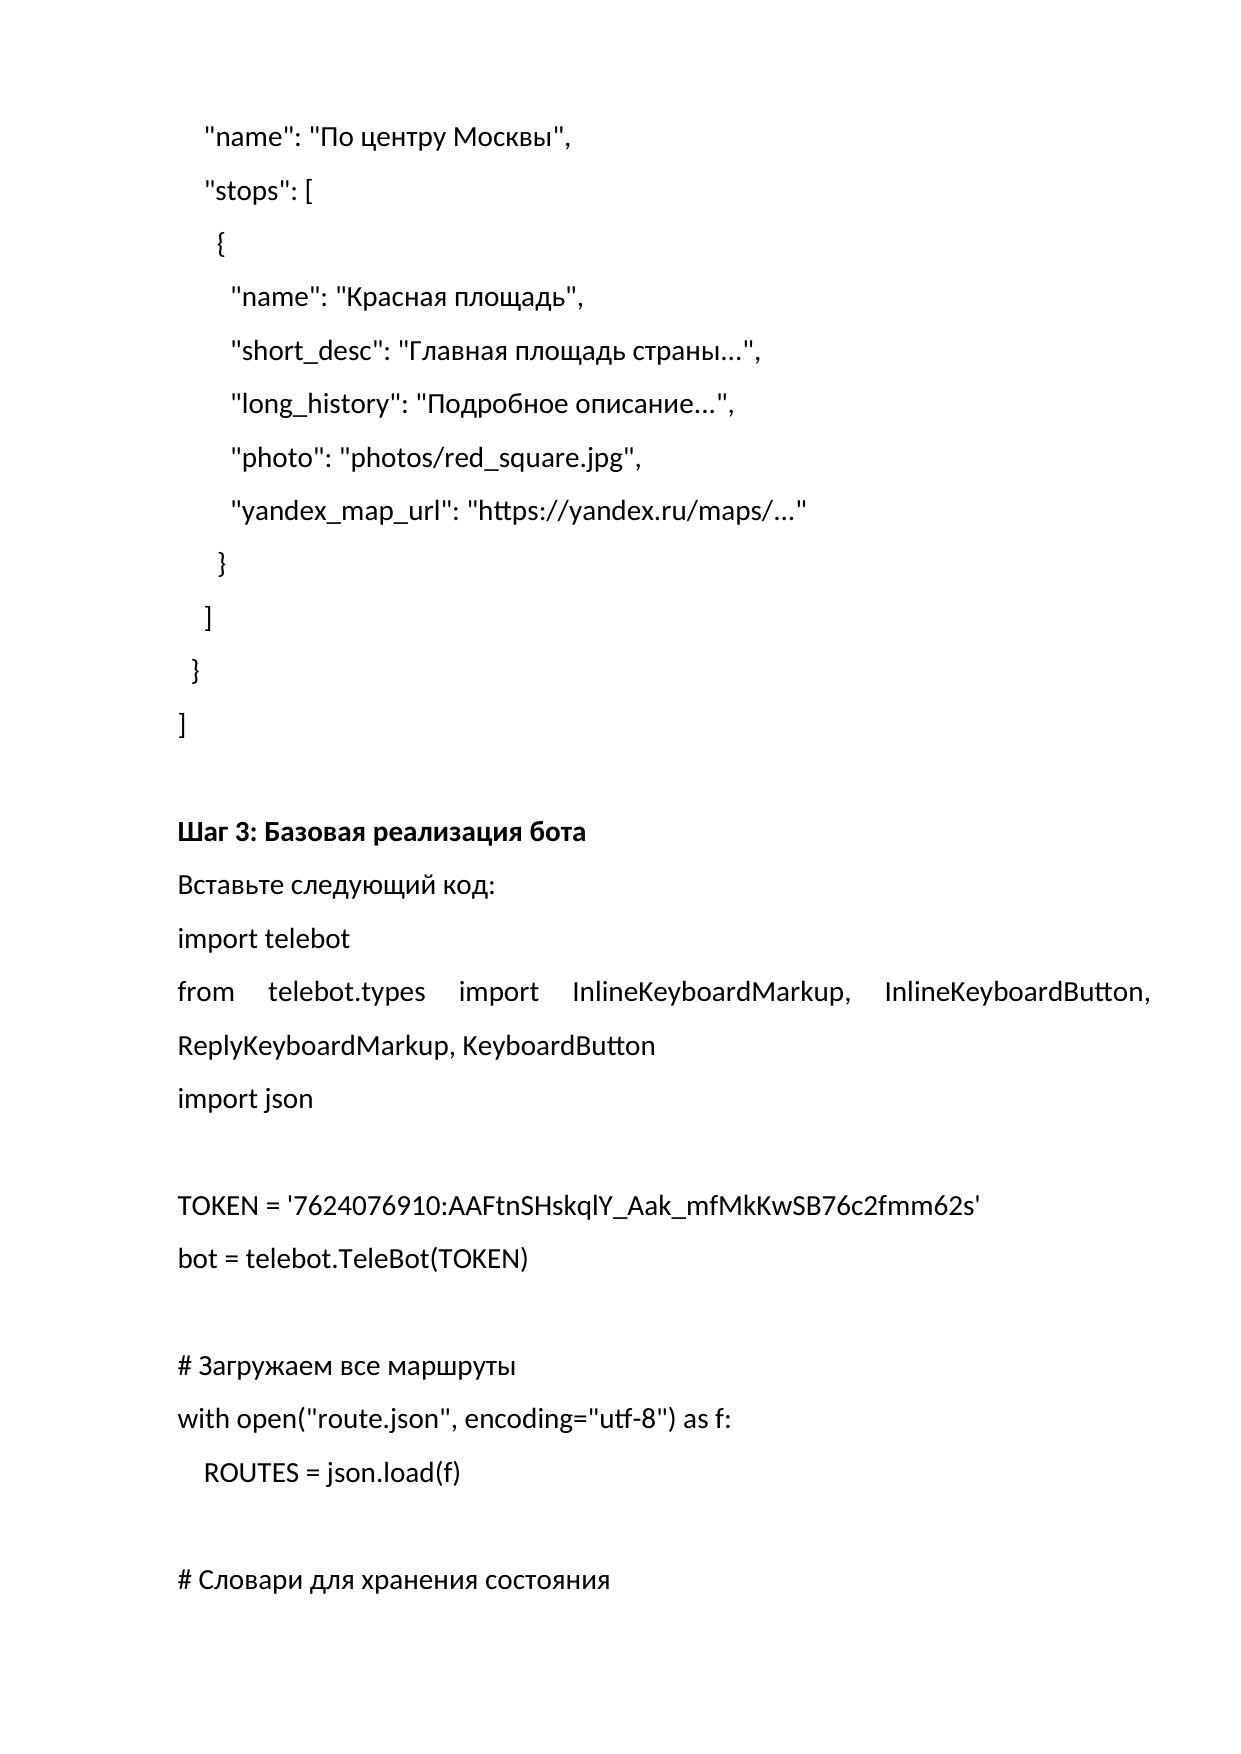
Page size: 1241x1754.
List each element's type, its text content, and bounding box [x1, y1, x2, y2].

text TOKEN = '7624076910:AAFtnSHskqlY_Aak_mfMkKwSB76c2fmm62s' [177, 1187, 1152, 1222]
text ] [177, 599, 1152, 635]
text import json [177, 1080, 1152, 1116]
text # Загружаем все маршруты [177, 1347, 1152, 1383]
text Шаг 3: Базовая реализация бота [177, 813, 1152, 848]
text "name": "По центру Москвы", [177, 118, 1152, 154]
text "short_desc": "Главная площадь страны...", [177, 332, 1152, 367]
text } [177, 652, 1152, 688]
text bot = telebot.TeleBot(TOKEN) [177, 1240, 1152, 1276]
text # Словари для хранения состояния [177, 1561, 1152, 1597]
text import telebot [177, 920, 1152, 955]
text "long_history": "Подробное описание...", [177, 385, 1152, 421]
text with open("route.json", encoding="utf-8") as f: [177, 1401, 1152, 1436]
text } [177, 546, 1152, 581]
text { [177, 225, 1152, 261]
text from telebot.types import InlineKeyboardMarkup, InlineKeyboardButton, ReplyKeyboardMarkup, KeyboardButton [177, 973, 1152, 1062]
text "yandex_map_url": "https://yandex.ru/maps/..." [177, 492, 1152, 528]
text ] [177, 706, 1152, 742]
text "stops": [ [177, 172, 1152, 207]
text Вставьте следующий код: [177, 866, 1152, 902]
text "photo": "photos/red_square.jpg", [177, 439, 1152, 474]
text ROUTES = json.load(f) [177, 1454, 1152, 1490]
text "name": "Красная площадь", [177, 278, 1152, 314]
